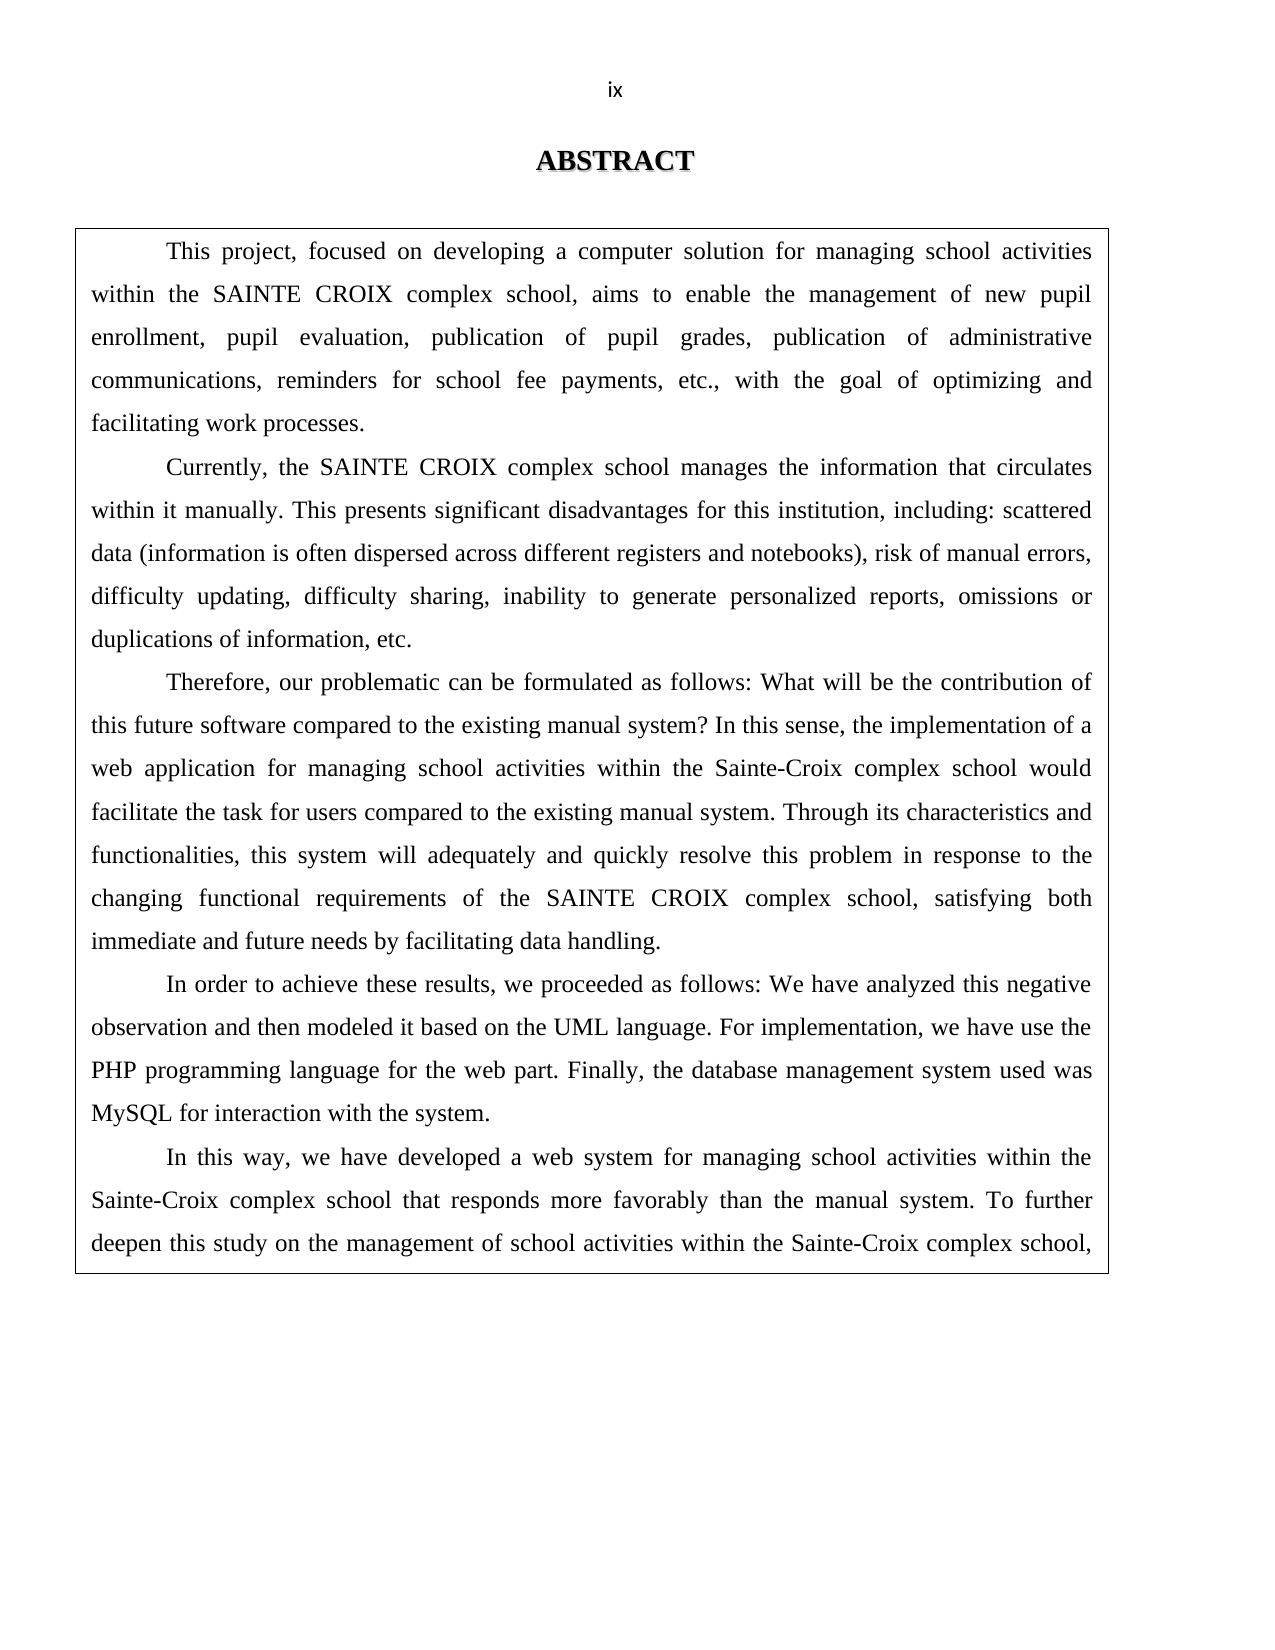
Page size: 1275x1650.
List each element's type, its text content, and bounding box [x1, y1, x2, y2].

subtitle ABSTRACT [105, 143, 1125, 177]
